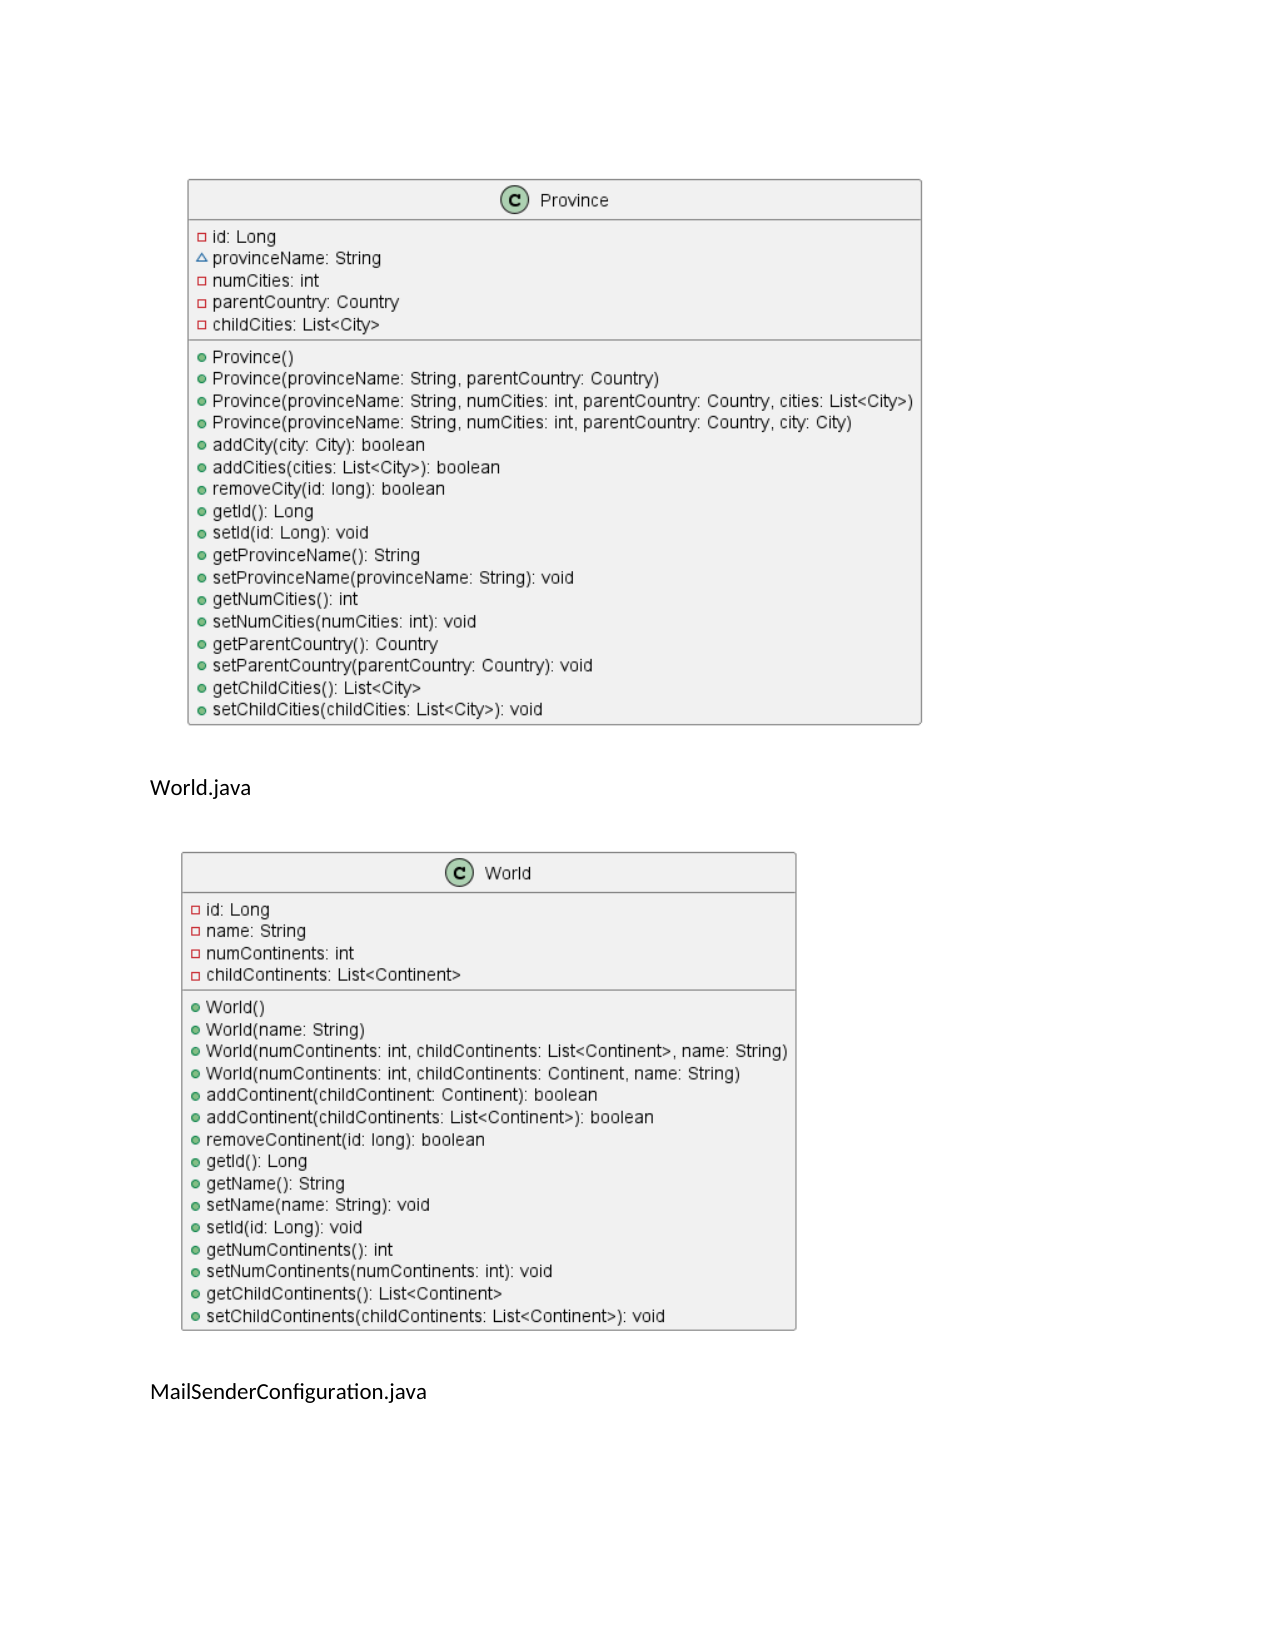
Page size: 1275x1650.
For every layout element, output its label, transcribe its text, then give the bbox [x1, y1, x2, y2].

picture [150, 822, 848, 1356]
picture [150, 150, 965, 753]
text MailSenderConfiguration.java [150, 1377, 1125, 1405]
text World.java [150, 773, 1125, 801]
